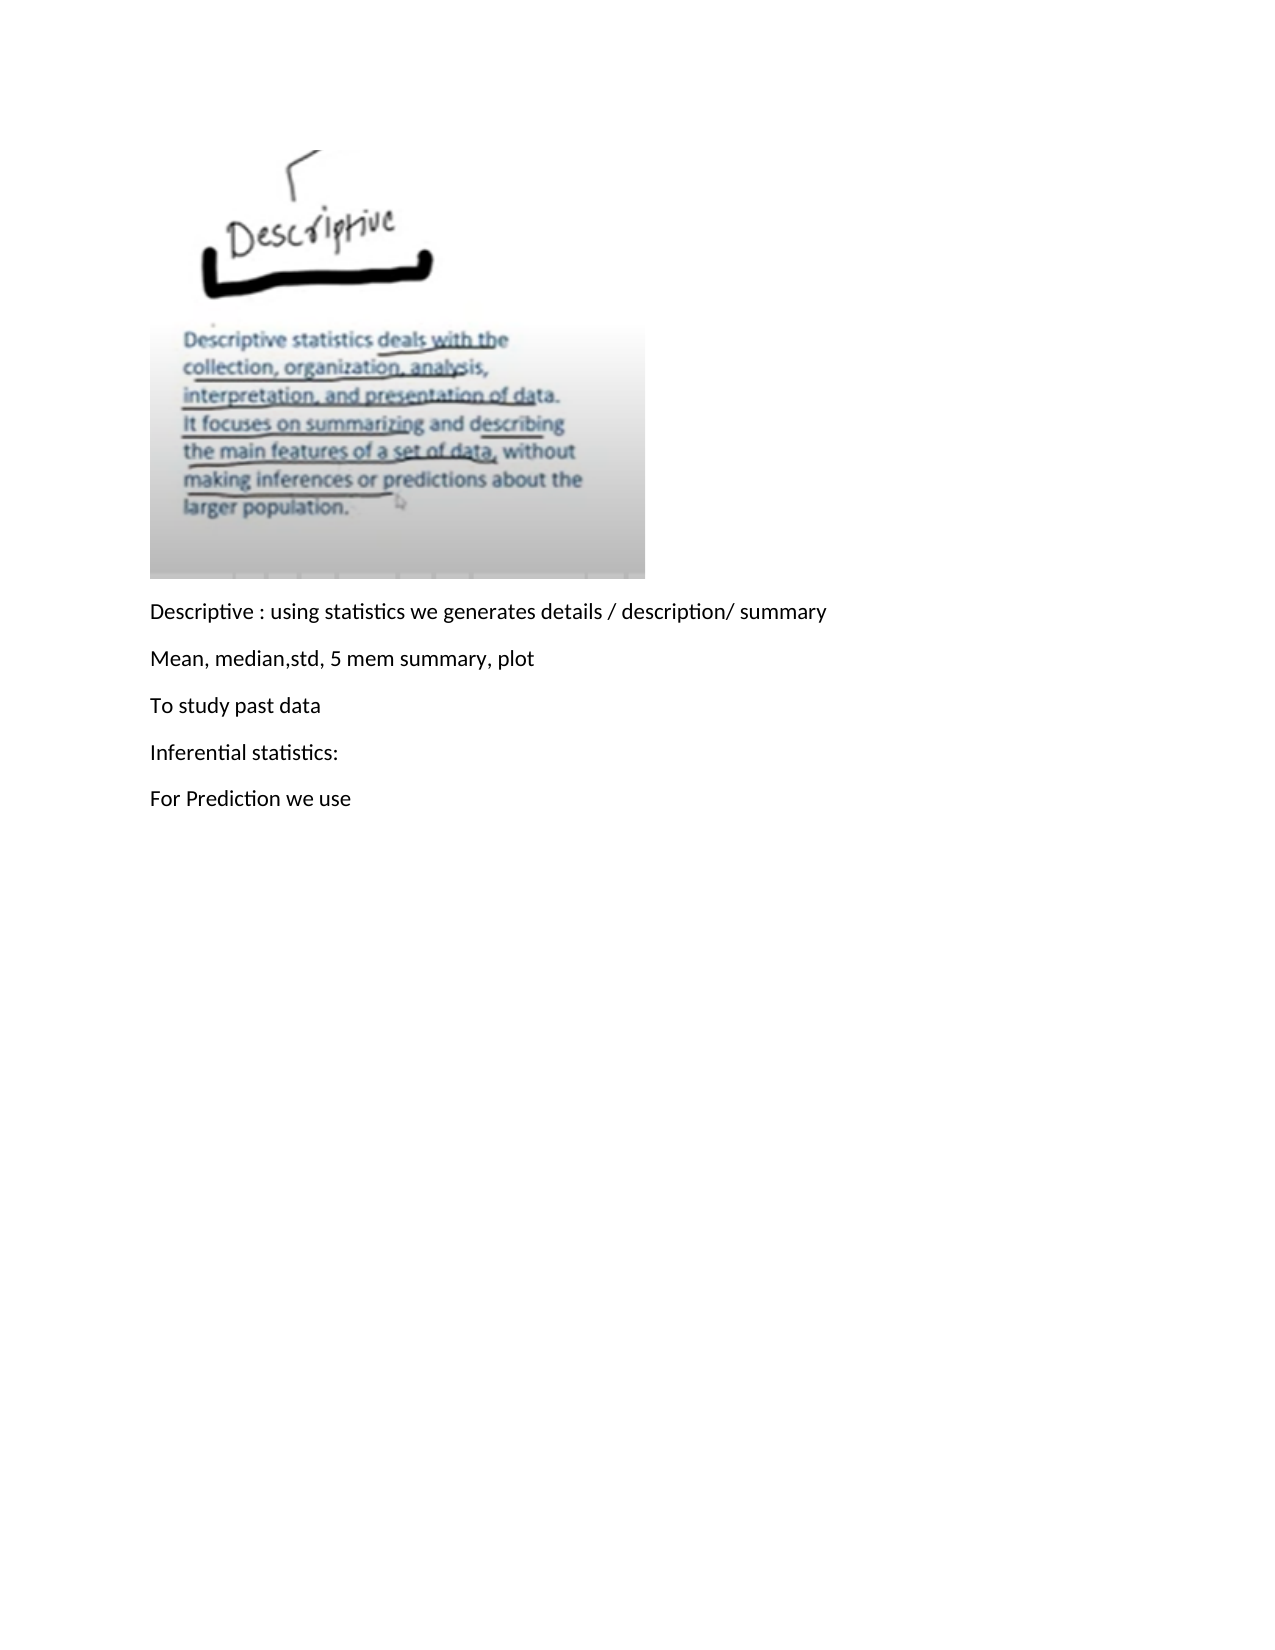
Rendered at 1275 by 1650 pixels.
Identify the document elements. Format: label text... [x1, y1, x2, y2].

text Descriptive : using statistics we generates details / description/ summary [150, 597, 1125, 625]
text For Prediction we use [150, 784, 1125, 812]
text Inferential statistics: [150, 738, 1125, 766]
picture [150, 150, 646, 579]
text Mean, median,std, 5 mem summary, plot [150, 644, 1125, 672]
text To study past data [150, 691, 1125, 719]
